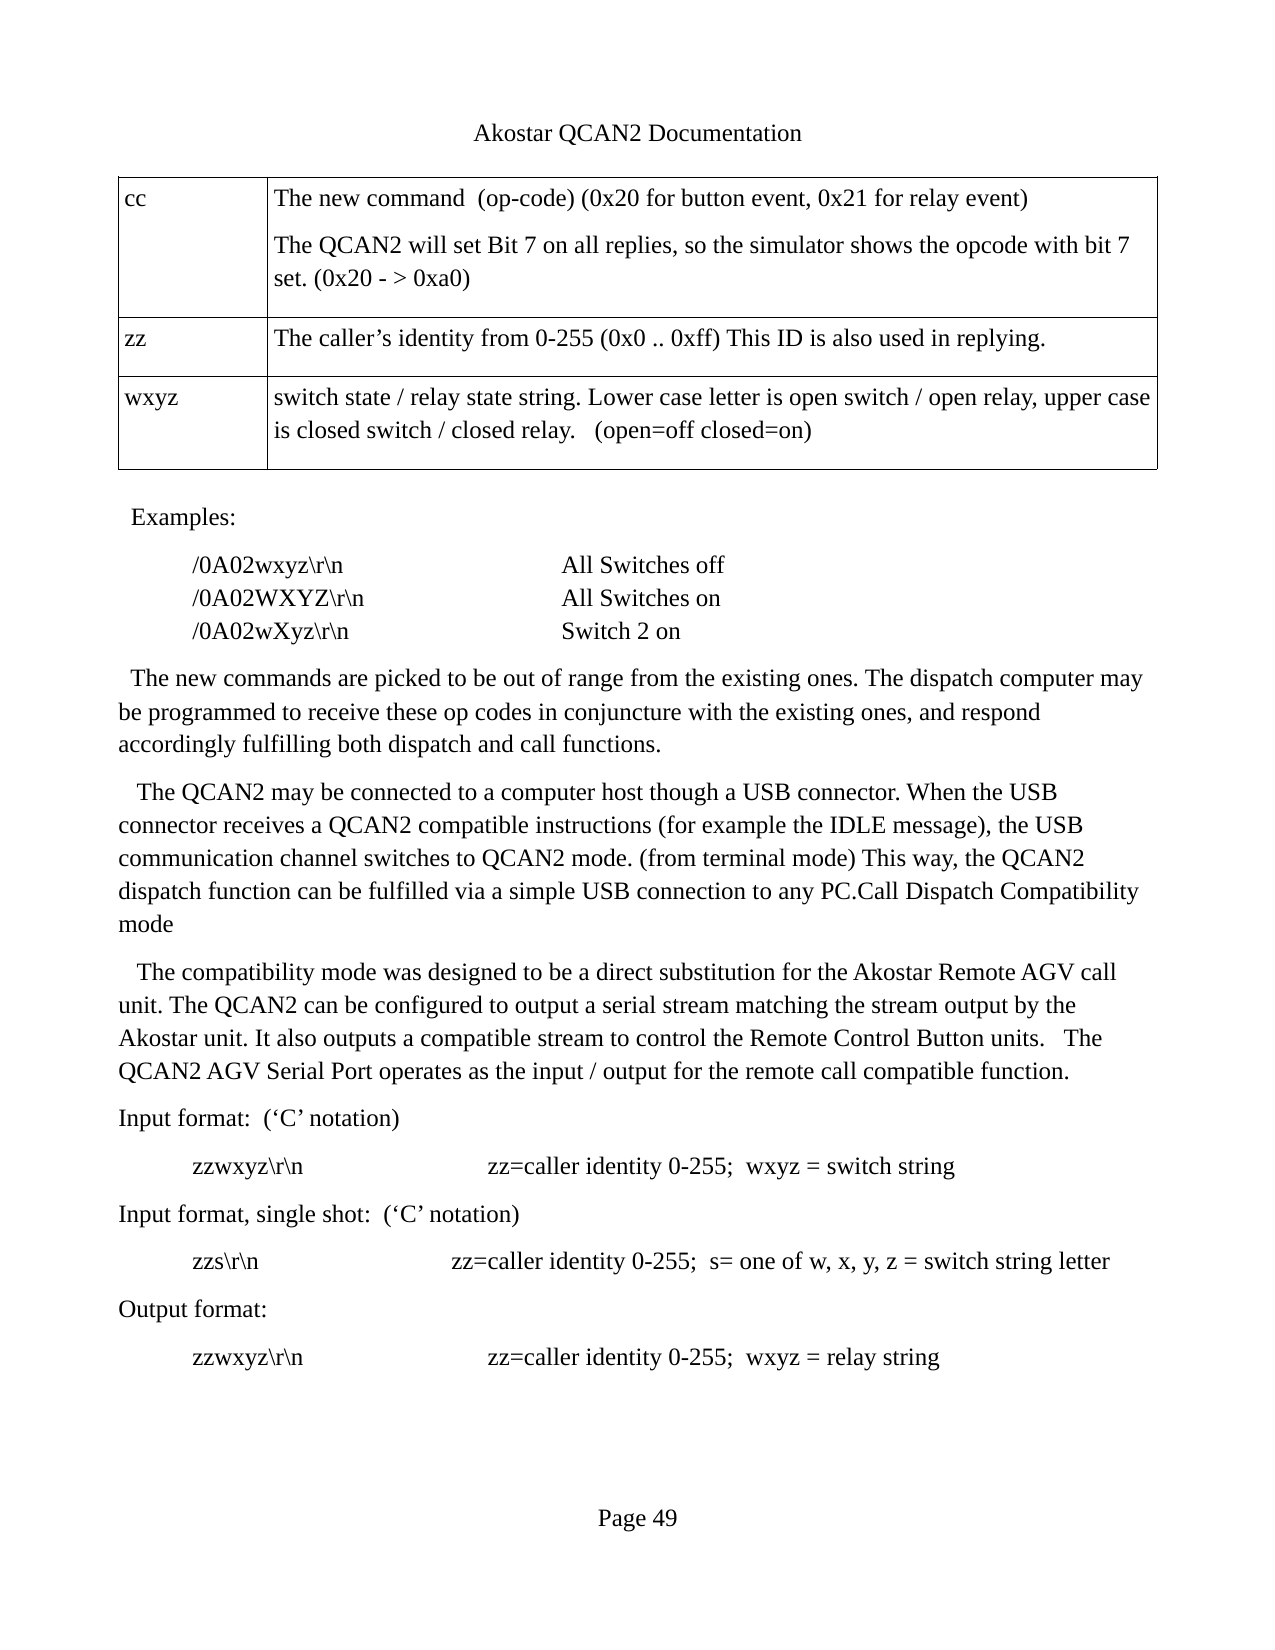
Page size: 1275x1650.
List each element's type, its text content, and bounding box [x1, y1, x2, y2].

text The new commands are picked to be out of range from the existing ones. The dispatch computer may be programmed to receive these op codes in conjuncture with the existing ones, and respond accordingly fulfilling both dispatch and call functions. [118, 663, 1157, 758]
text Input format: (‘C’ notation) [118, 1103, 1157, 1132]
table_header The new command (op-code) (0x20 for button event, 0x21 for relay event) The QCAN2 will set Bit 7 on all replies, so the simulator shows the opcode with bit 7 set. (0x20 - > 0xa0) [268, 178, 1157, 317]
table_cell wxyz [119, 377, 267, 469]
text The compatibility mode was designed to be a direct substitution for the Akostar Remote AGV call unit. The QCAN2 can be configured to output a serial stream matching the stream output by the Akostar unit. It also outputs a compatible stream to control the Remote Control Button units. The QCAN2 AGV Serial Port operates as the input / output for the remote call compatible function. [118, 957, 1157, 1085]
text /0A02wxyz\r\n All Switches off /0A02WXYZ\r\n All Switches on /0A02wXyz\r\n Switch 2 on [118, 550, 1157, 645]
text The QCAN2 may be connected to a computer host though a USB connector. When the USB connector receives a QCAN2 compatible instructions (for example the IDLE message), the USB communication channel switches to QCAN2 mode. (from terminal mode) This way, the QCAN2 dispatch function can be fulfilled via a simple USB connection to any PC.Call Dispatch Compatibility mode [118, 777, 1157, 938]
table_cell zz [119, 318, 267, 376]
text Input format, single shot: (‘C’ notation) [118, 1199, 1157, 1227]
text zzwxyz\r\n zz=caller identity 0-255; wxyz = switch string [118, 1151, 1157, 1180]
text zzs\r\n zz=caller identity 0-255; s= one of w, x, y, z = switch string letter [118, 1246, 1157, 1275]
text Examples: [118, 470, 1157, 531]
table_cell The caller’s identity from 0-255 (0x0 .. 0xff) This ID is also used in replying. [268, 318, 1157, 376]
text Output format: [118, 1294, 1157, 1323]
table_header cc [119, 178, 267, 317]
text zzwxyz\r\n zz=caller identity 0-255; wxyz = relay string [118, 1342, 1157, 1370]
table_cell switch state / relay state string. Lower case letter is open switch / open relay, upper case is closed switch / closed relay. (open=off closed=on) [268, 377, 1157, 469]
